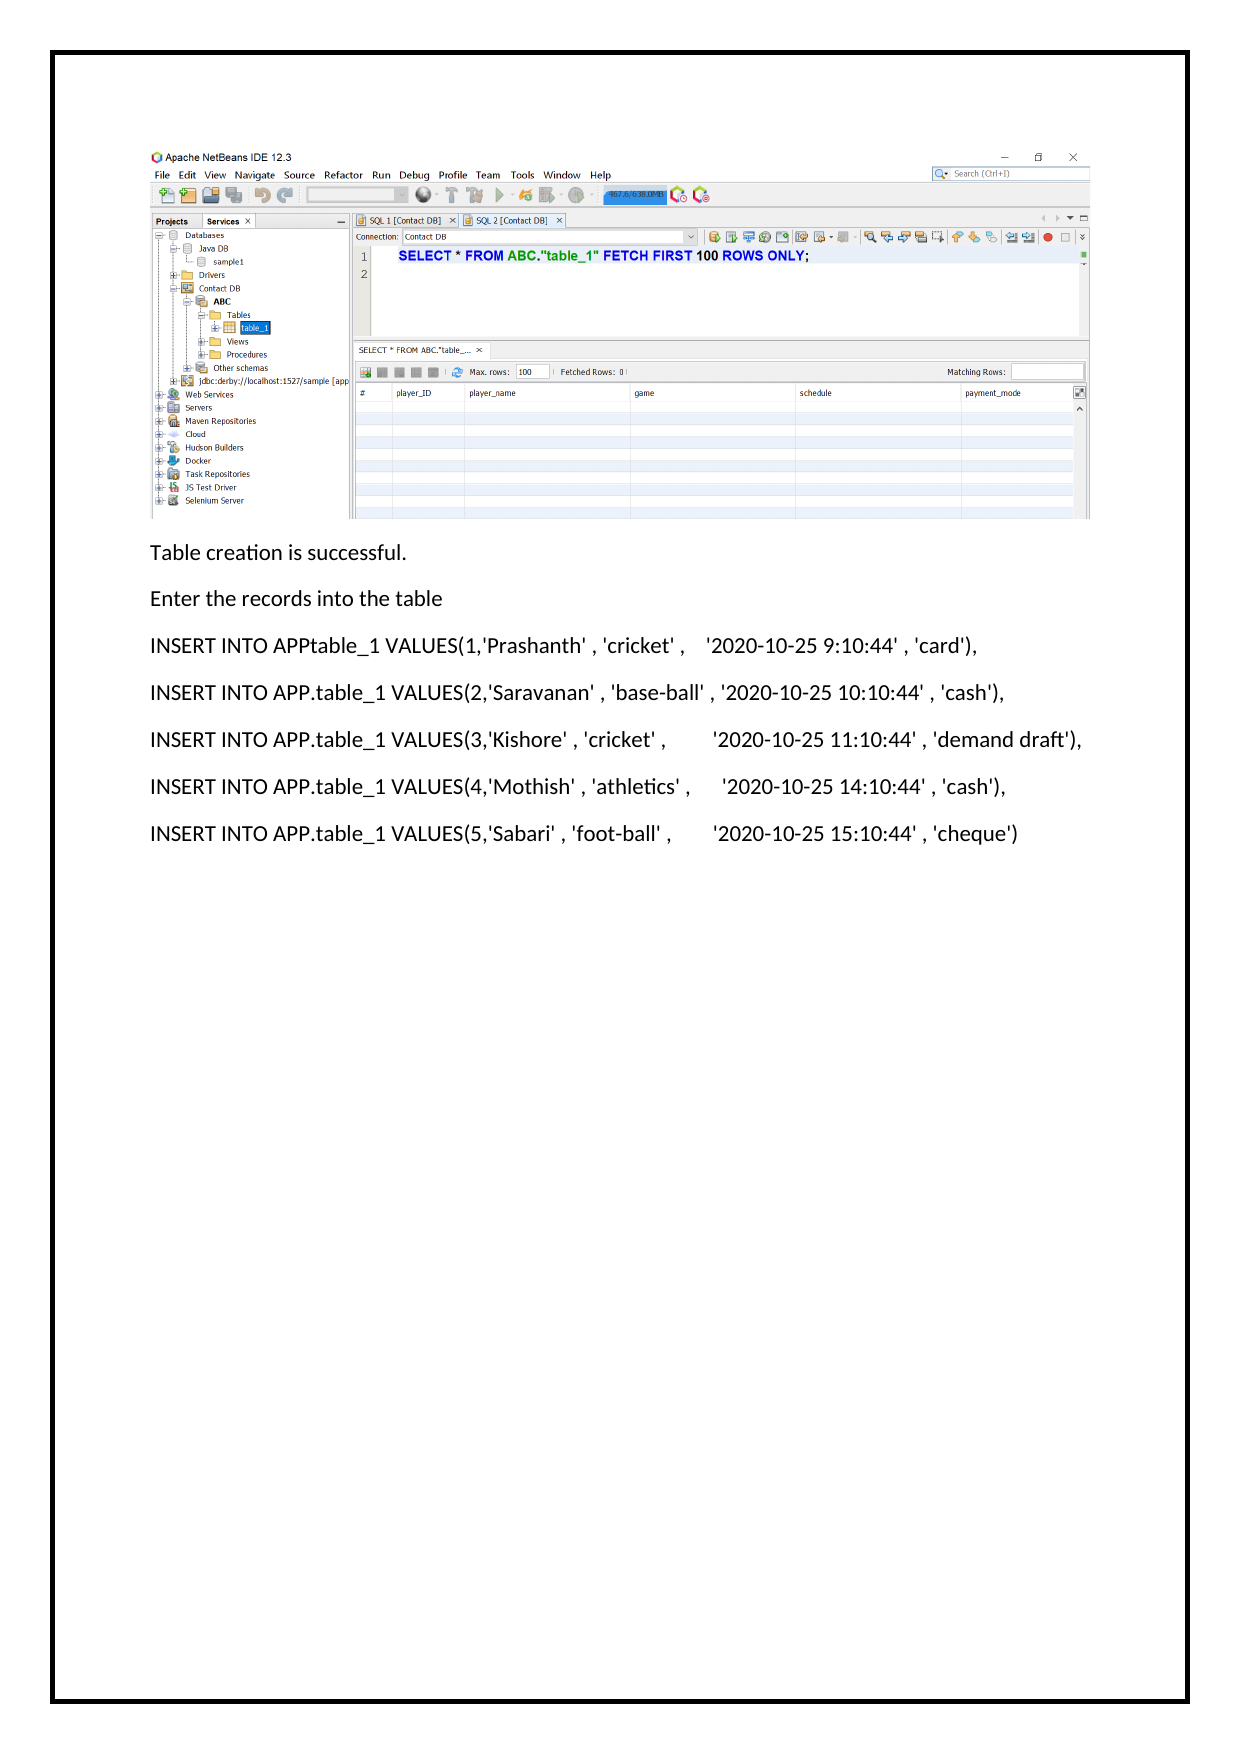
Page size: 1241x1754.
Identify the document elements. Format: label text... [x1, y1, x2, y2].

text INSERT INTO APP.table_1 VALUES(2,'Saravanan' , 'base-ball' , '2020-10-25 10:10:44' , 'cash'), [150, 678, 1090, 706]
text Enter the records into the table [150, 584, 1090, 612]
picture [150, 150, 1091, 519]
text Table creation is successful. [150, 538, 1090, 566]
text INSERT INTO APP.table_1 VALUES(3,'Kishore' , 'cricket' , '2020-10-25 11:10:44' , 'demand draft'), [150, 725, 1090, 753]
text INSERT INTO APP.table_1 VALUES(4,'Mothish' , 'athletics' , '2020-10-25 14:10:44' , 'cash'), [150, 772, 1090, 800]
text INSERT INTO APPtable_1 VALUES(1,'Prashanth' , 'cricket' , '2020-10-25 9:10:44' , 'card'), [150, 631, 1090, 659]
text INSERT INTO APP.table_1 VALUES(5,'Sabari' , 'foot-ball' , '2020-10-25 15:10:44' , 'cheque') [150, 819, 1090, 847]
